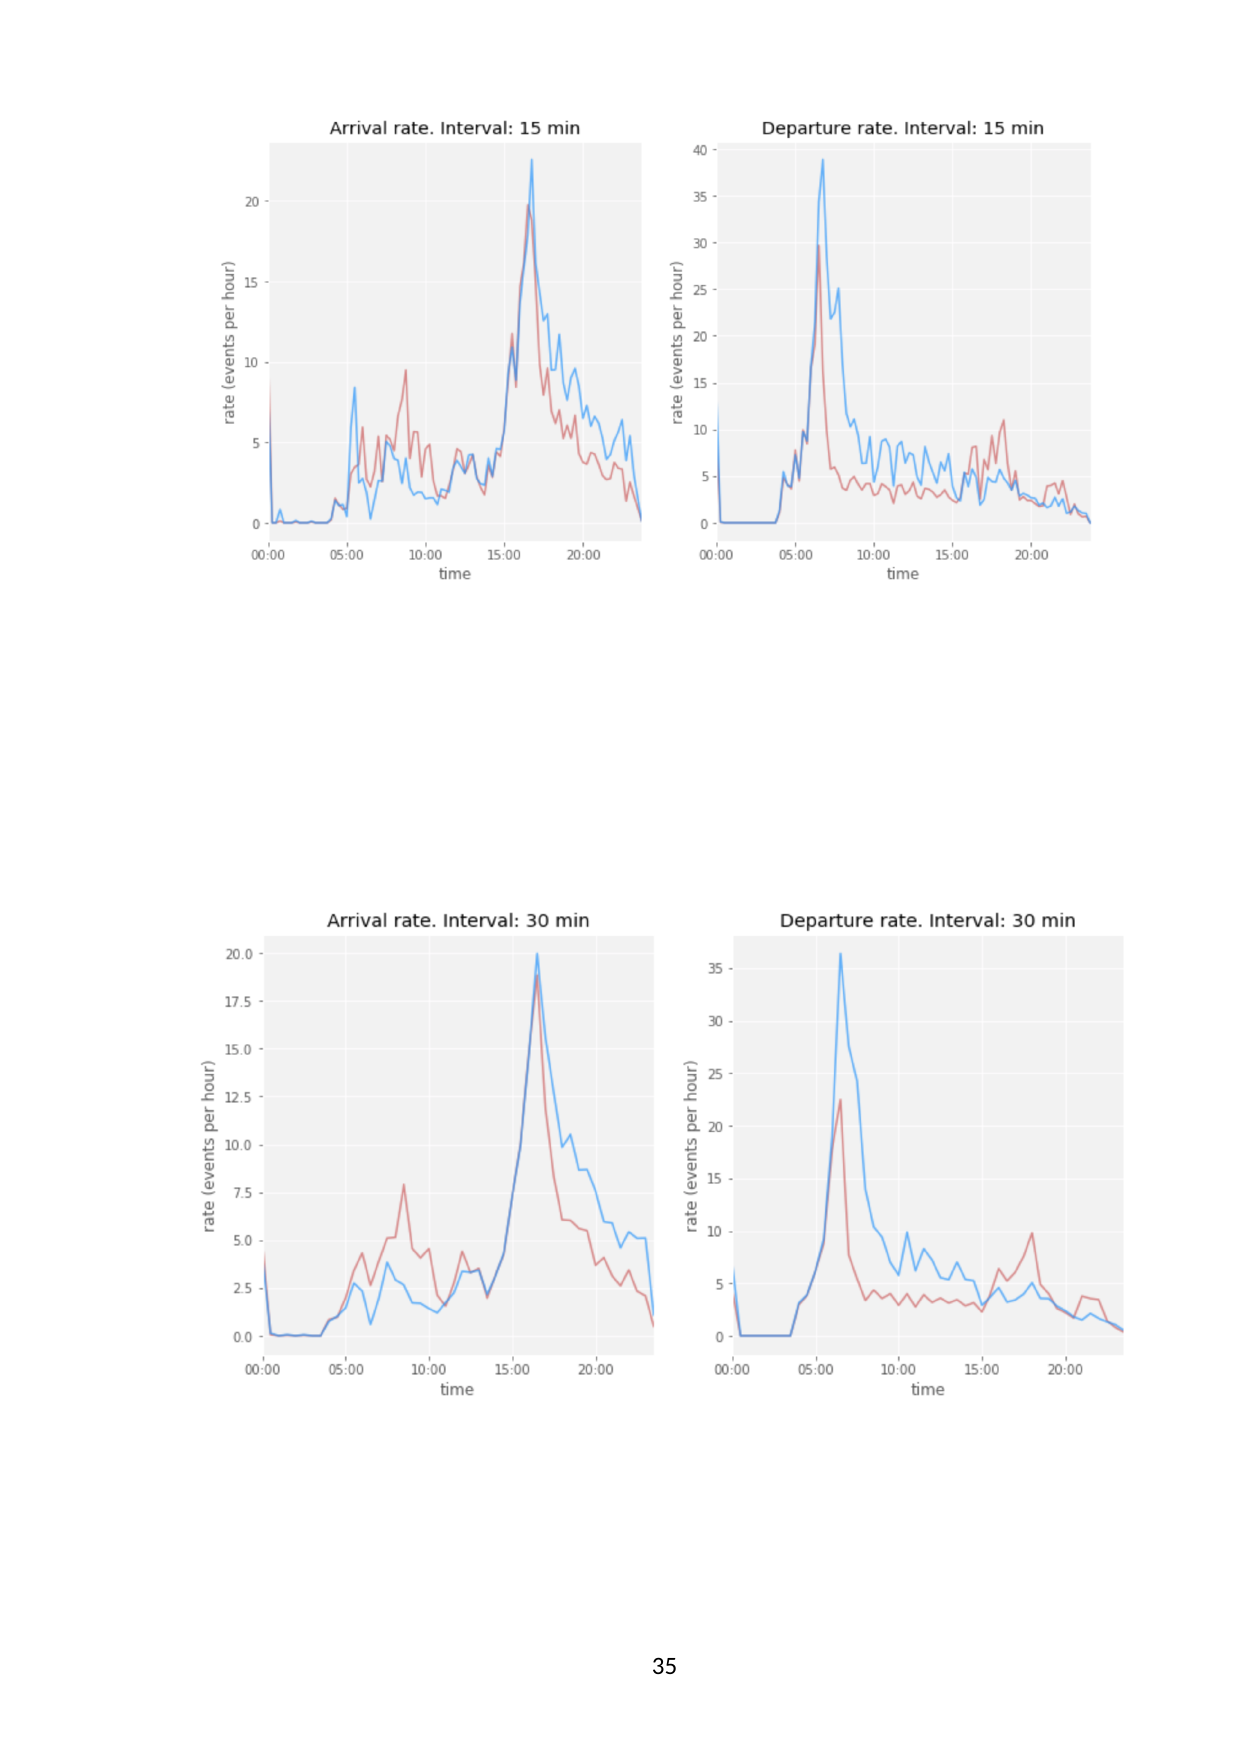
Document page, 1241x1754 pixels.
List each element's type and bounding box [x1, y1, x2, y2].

picture [214, 118, 1115, 590]
picture [193, 906, 1136, 1409]
